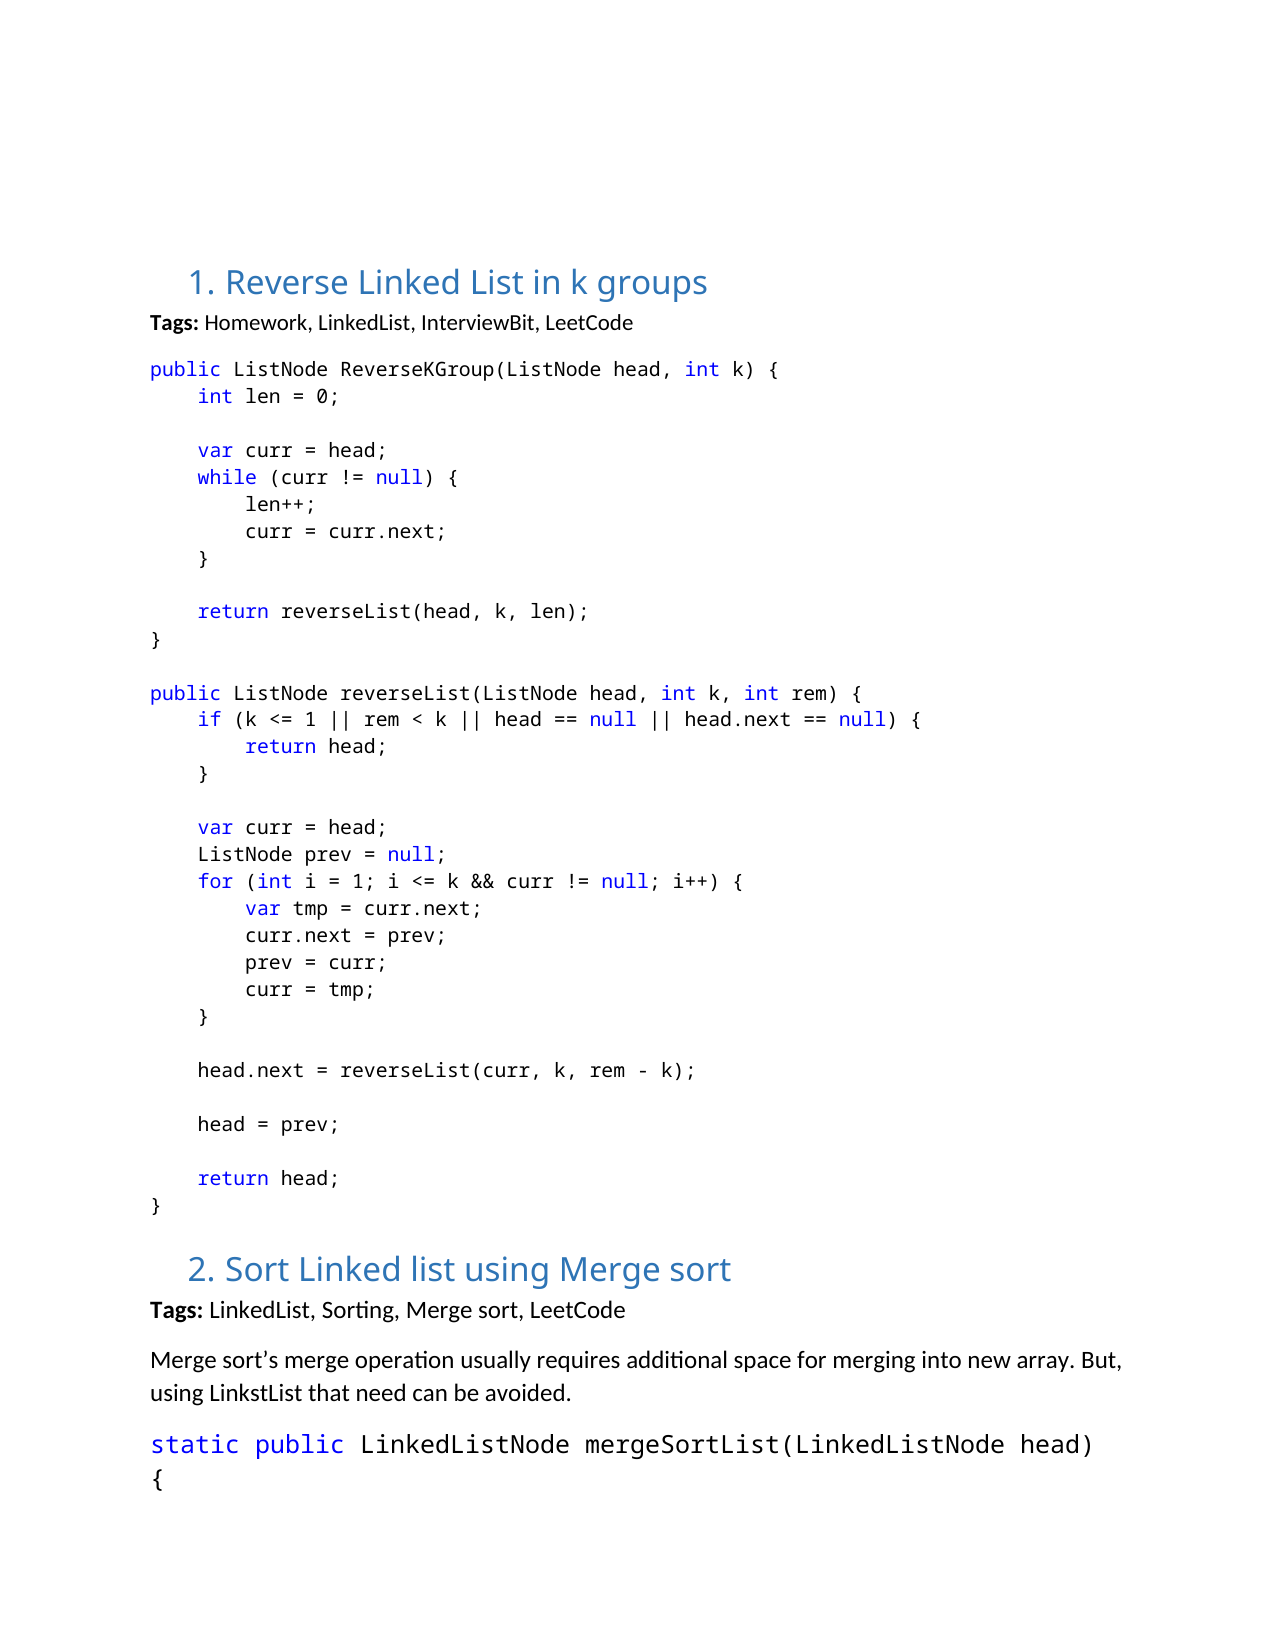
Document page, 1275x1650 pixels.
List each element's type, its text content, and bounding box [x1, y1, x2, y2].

text Tags: Homework, LinkedList, InterviewBit, LeetCode [150, 308, 1125, 336]
text } [150, 1002, 1125, 1029]
text curr = tmp; [150, 976, 1125, 1002]
text return head; [150, 733, 1125, 760]
text var tmp = curr.next; [150, 894, 1125, 922]
text { [150, 1461, 1125, 1494]
subtitle Sort Linked list using Merge sort [187, 1245, 1125, 1291]
text public ListNode ReverseKGroup(ListNode head, int k) { [150, 355, 1125, 382]
text prev = curr; [150, 948, 1125, 976]
text } [150, 760, 1125, 787]
text curr.next = prev; [150, 922, 1125, 948]
text } [150, 1191, 1125, 1218]
text var curr = head; [150, 436, 1125, 463]
text int len = 0; [150, 382, 1125, 409]
text var curr = head; [150, 814, 1125, 841]
subtitle Reverse Linked List in k groups [187, 259, 1125, 304]
text } [150, 544, 1125, 571]
text ListNode prev = null; [150, 841, 1125, 868]
text return head; [150, 1164, 1125, 1191]
text head.next = reverseList(curr, k, rem - k); [150, 1056, 1125, 1083]
text while (curr != null) { [150, 463, 1125, 490]
text Tags: LinkedList, Sorting, Merge sort, LeetCode [150, 1294, 1125, 1325]
text } [150, 625, 1125, 652]
text Merge sort’s merge operation usually requires additional space for merging into new array. But, using LinkstList that need can be avoided. [150, 1344, 1125, 1407]
text return reverseList(head, k, len); [150, 598, 1125, 625]
text head = prev; [150, 1110, 1125, 1137]
text len++; [150, 490, 1125, 517]
text public ListNode reverseList(ListNode head, int k, int rem) { [150, 679, 1125, 706]
text if (k <= 1 || rem < k || head == null || head.next == null) { [150, 706, 1125, 733]
text curr = curr.next; [150, 517, 1125, 544]
text for (int i = 1; i <= k && curr != null; i++) { [150, 868, 1125, 894]
text static public LinkedListNode mergeSortList(LinkedListNode head) [150, 1426, 1125, 1461]
